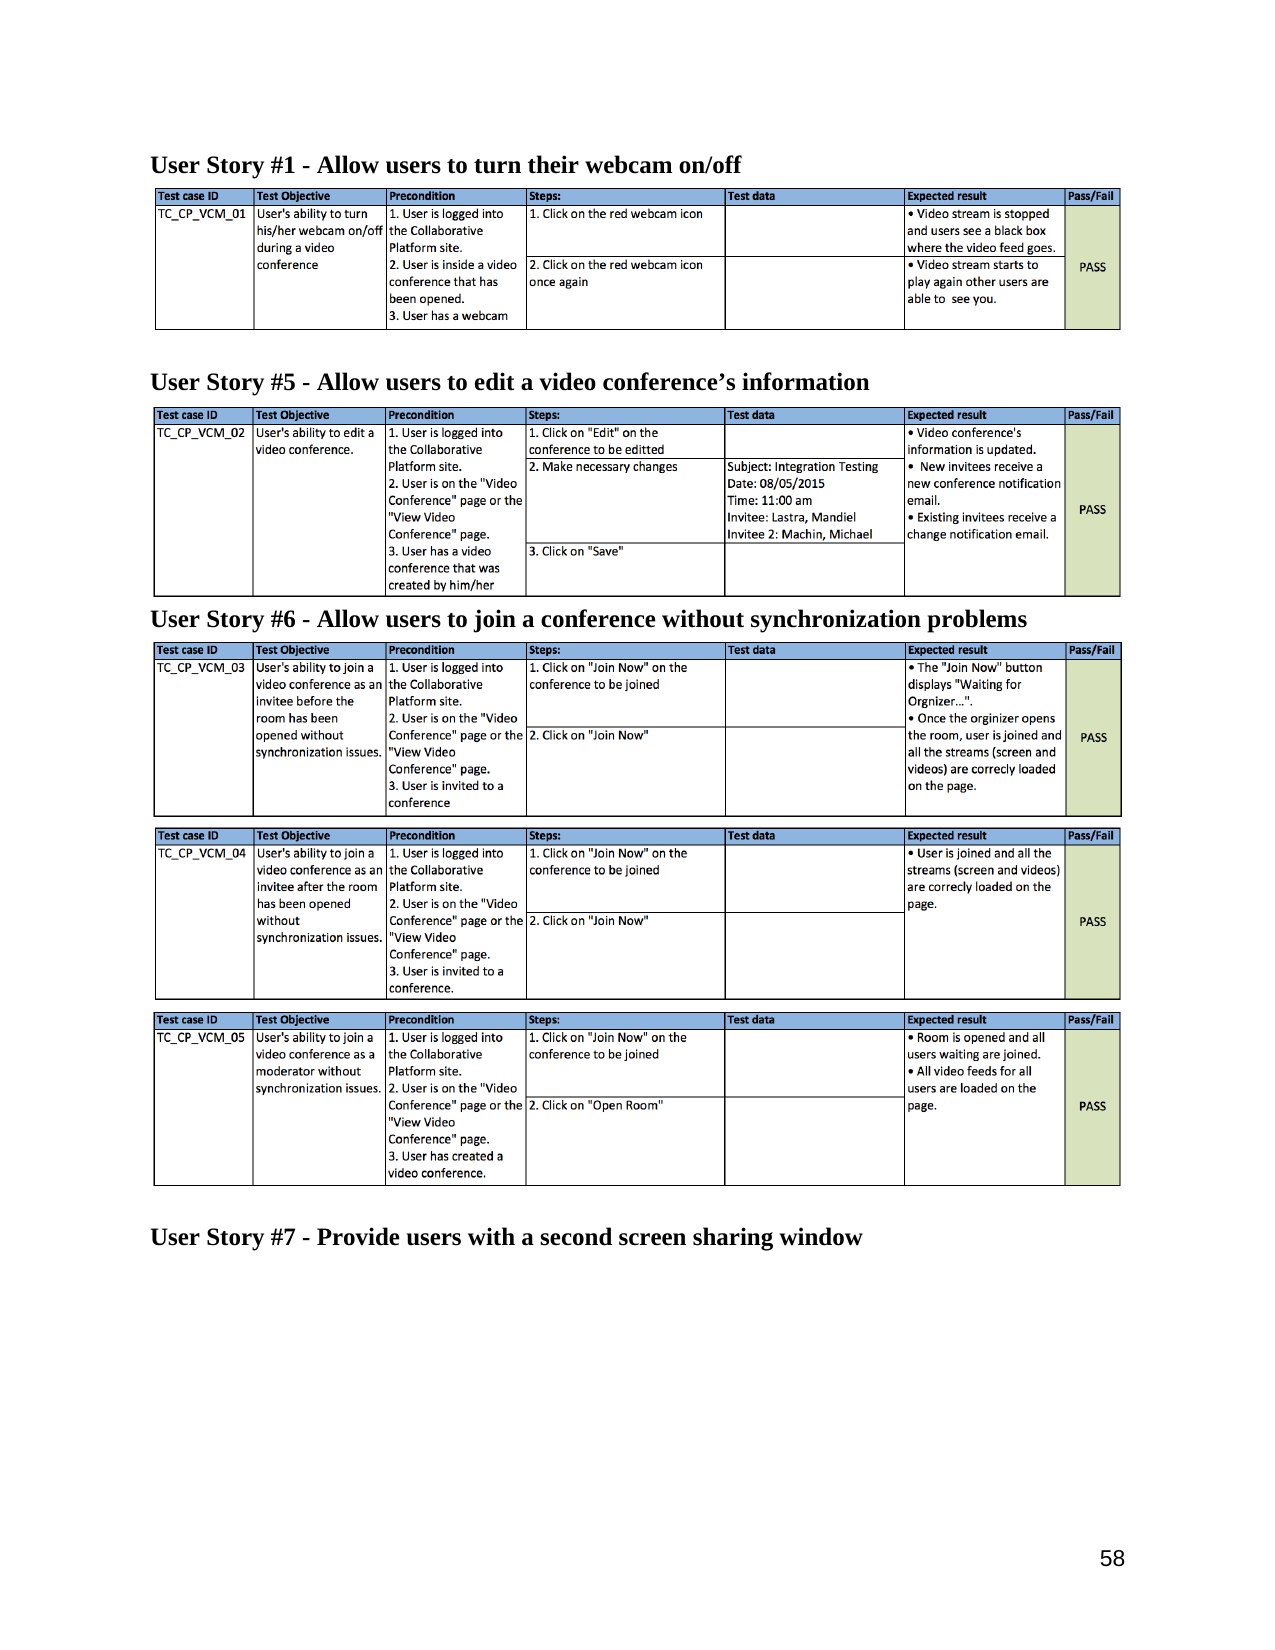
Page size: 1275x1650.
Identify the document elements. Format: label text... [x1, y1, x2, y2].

picture [150, 824, 1125, 1004]
picture [150, 183, 1125, 333]
picture [150, 400, 1125, 601]
text User Story #6 - Allow users to join a conference without synchronization problems [150, 604, 1125, 633]
text User Story #7 - Provide users with a second screen sharing window [150, 1222, 1125, 1251]
picture [150, 1007, 1125, 1189]
text User Story #5 - Allow users to edit a video conference’s information [150, 367, 1125, 396]
picture [150, 637, 1125, 821]
text User Story #1 - Allow users to turn their webcam on/off [150, 150, 1125, 179]
